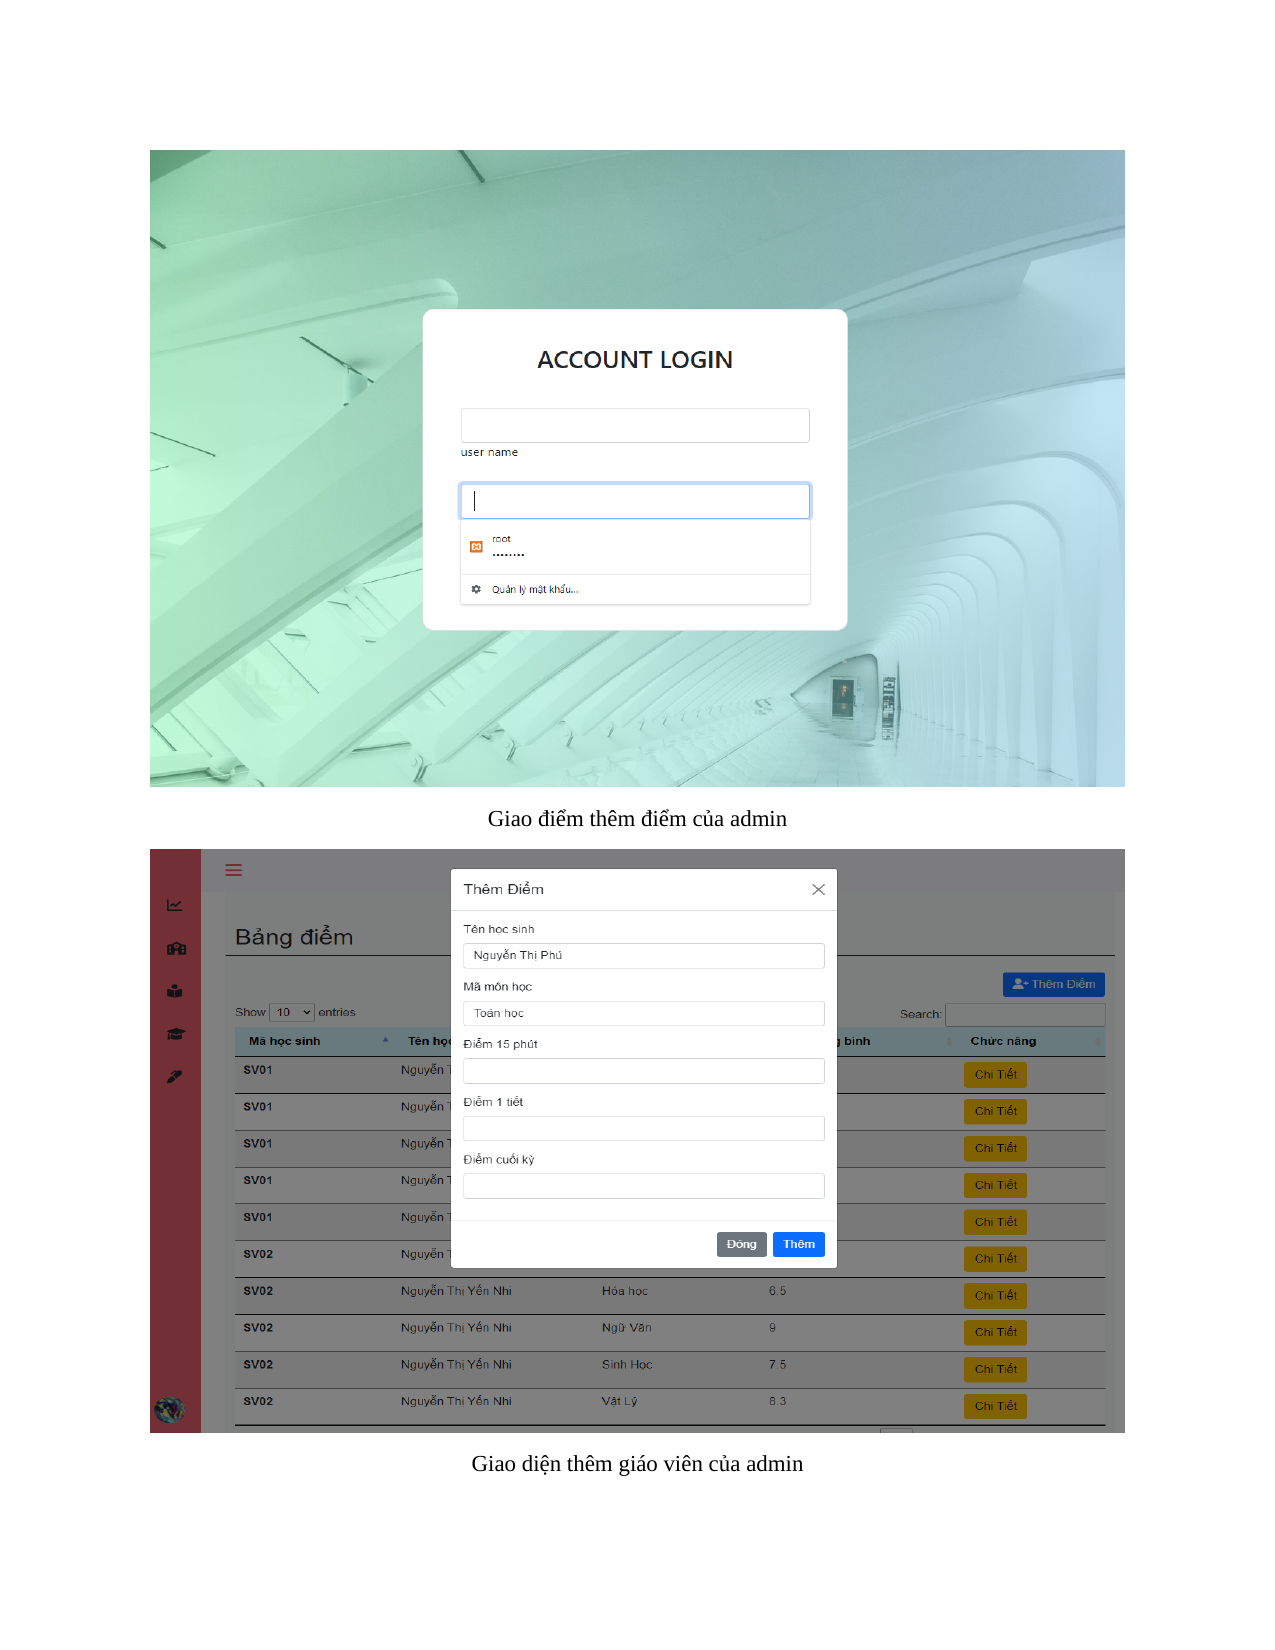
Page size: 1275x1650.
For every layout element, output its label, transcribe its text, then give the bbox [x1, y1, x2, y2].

picture [150, 849, 1125, 1433]
text Giao điểm thêm điểm của admin [150, 805, 1125, 831]
picture [150, 150, 1125, 787]
text Giao diện thêm giáo viên của admin [150, 1451, 1125, 1477]
